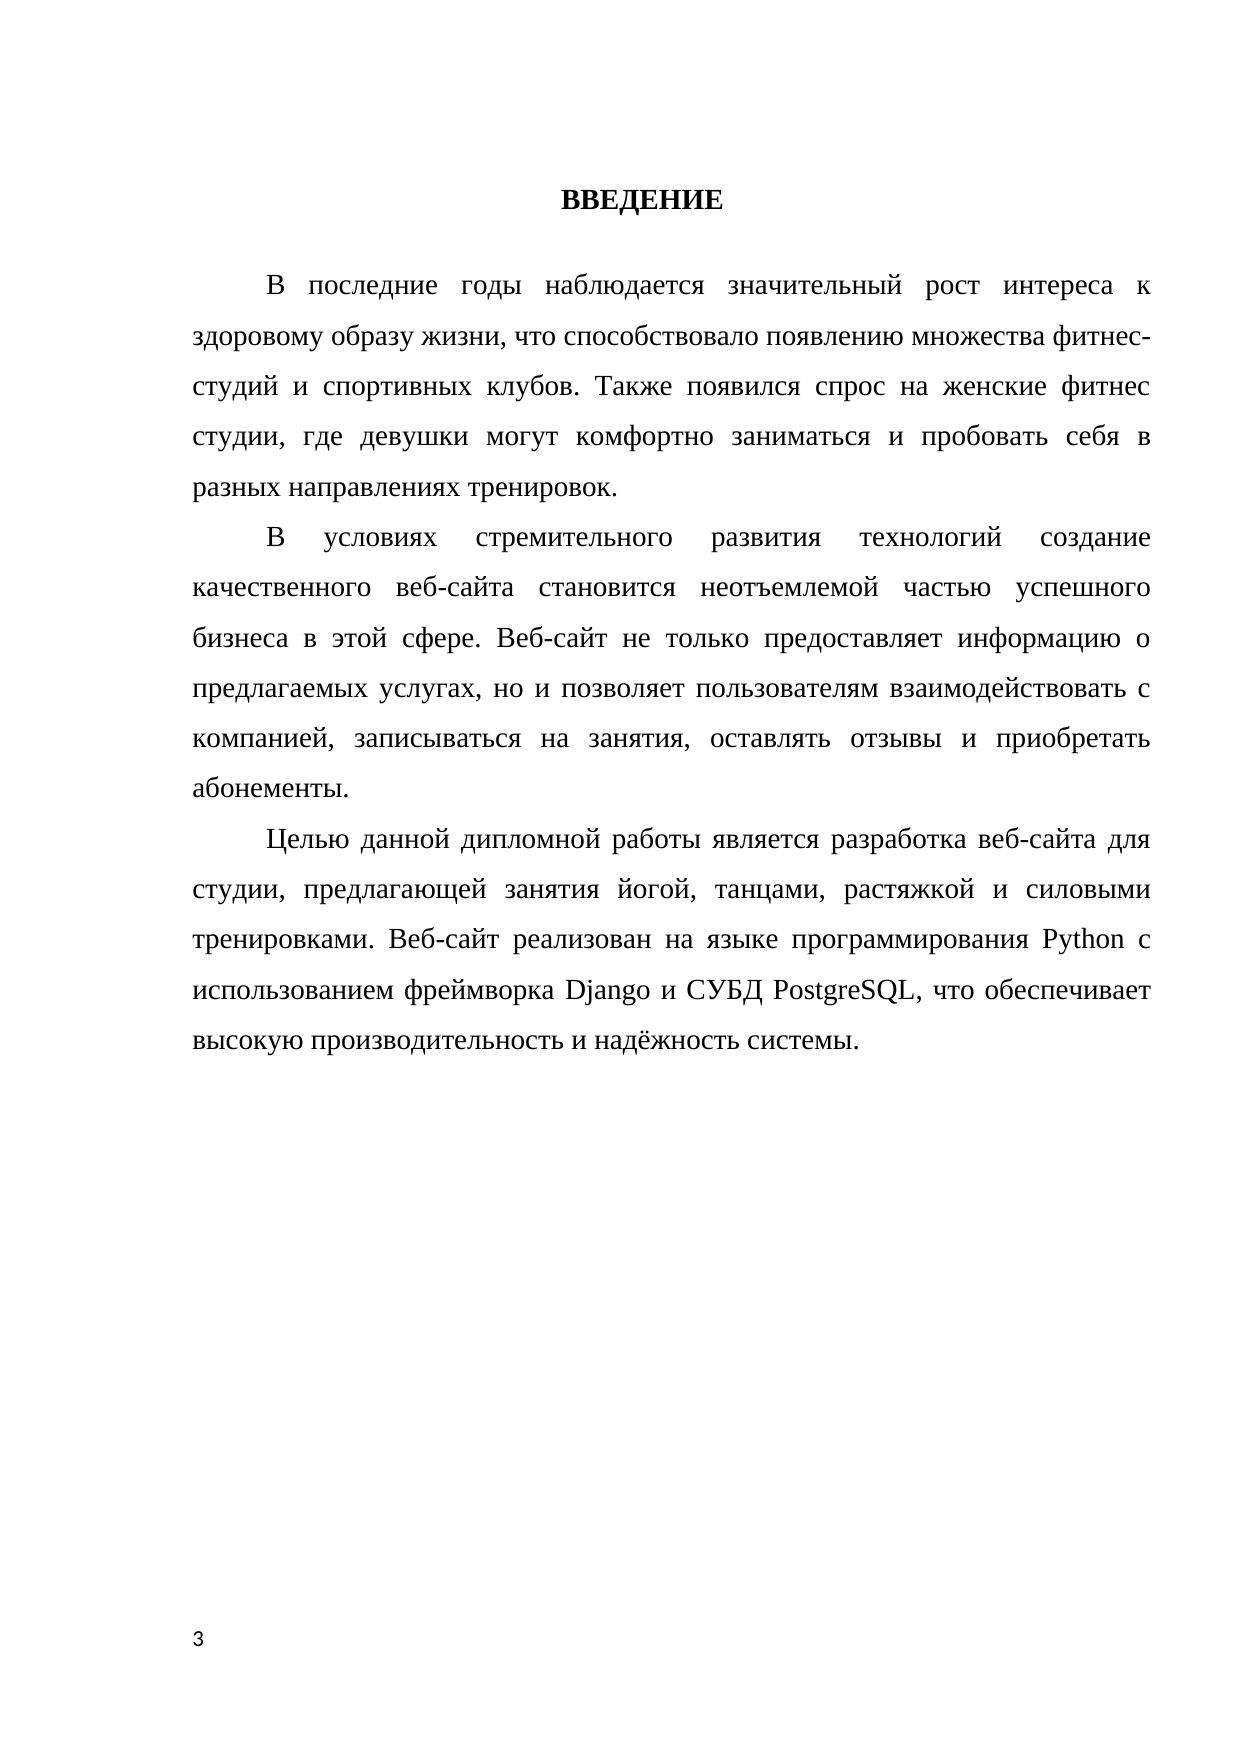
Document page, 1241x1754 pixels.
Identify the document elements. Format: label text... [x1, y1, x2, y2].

text В условиях стремительного развития технологий создание качественного веб-сайта становится неотъемлемой частью успешного бизнеса в этой сфере. Веб-сайт не только предоставляет информацию о предлагаемых услугах, но и позволяет пользователям взаимодействовать с компанией, записываться на занятия, оставлять отзывы и приобретать абонементы. [192, 519, 1152, 804]
text ВВЕДЕНИЕ [487, 182, 1152, 216]
text Целью данной дипломной работы является разработка веб-сайта для студии, предлагающей занятия йогой, танцами, растяжкой и силовыми тренировками. Веб-сайт реализован на языке программирования Python с использованием фреймворка Django и СУБД PostgreSQL, что обеспечивает высокую производительность и надёжность системы. [192, 821, 1152, 1056]
text В последние годы наблюдается значительный рост интереса к здоровому образу жизни, что способствовало появлению множества фитнес-студий и спортивных клубов. Также появился спрос на женские фитнес студии, где девушки могут комфортно заниматься и пробовать себя в разных направлениях тренировок. [192, 267, 1152, 502]
